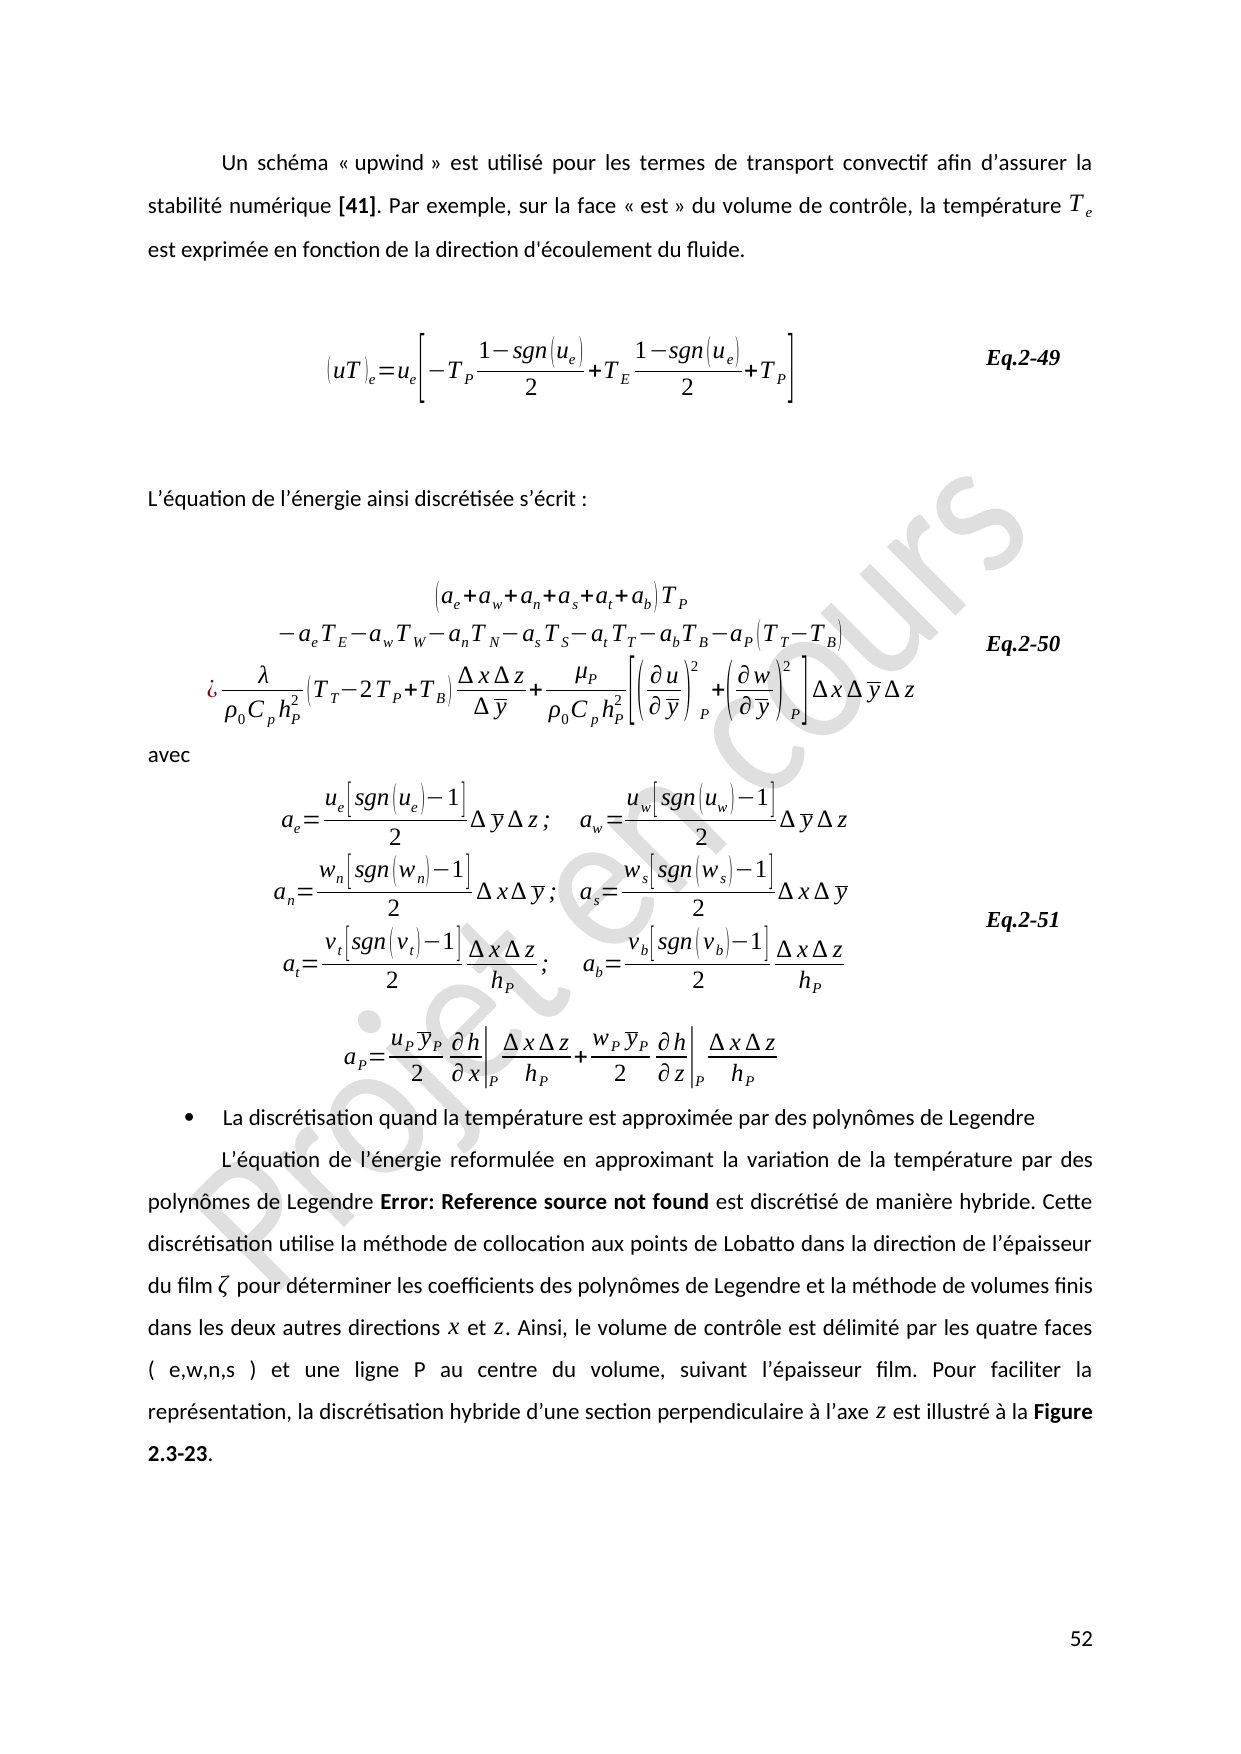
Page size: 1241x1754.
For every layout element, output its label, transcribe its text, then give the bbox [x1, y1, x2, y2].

list La discrétisation quand la température est approximée par des polynômes de Legendre [185, 1103, 1093, 1131]
table_header [148, 331, 974, 417]
text avec [148, 740, 1093, 768]
table_header [148, 768, 974, 1103]
text L’équation de l’énergie ainsi discrétisée s’écrit : [148, 484, 1093, 512]
table_header [148, 580, 974, 740]
table_header [975, 331, 1093, 417]
text Un schéma « upwind » est utilisé pour les termes de transport convectif afin d’assurer la stabilité numérique [41]. Par exemple, sur la face « est » du volume de contrôle, la température est exprimée en fonction de la direction d'écoulement du fluide. [148, 148, 1093, 263]
table_header [975, 768, 1093, 1103]
table_header [975, 580, 1093, 740]
